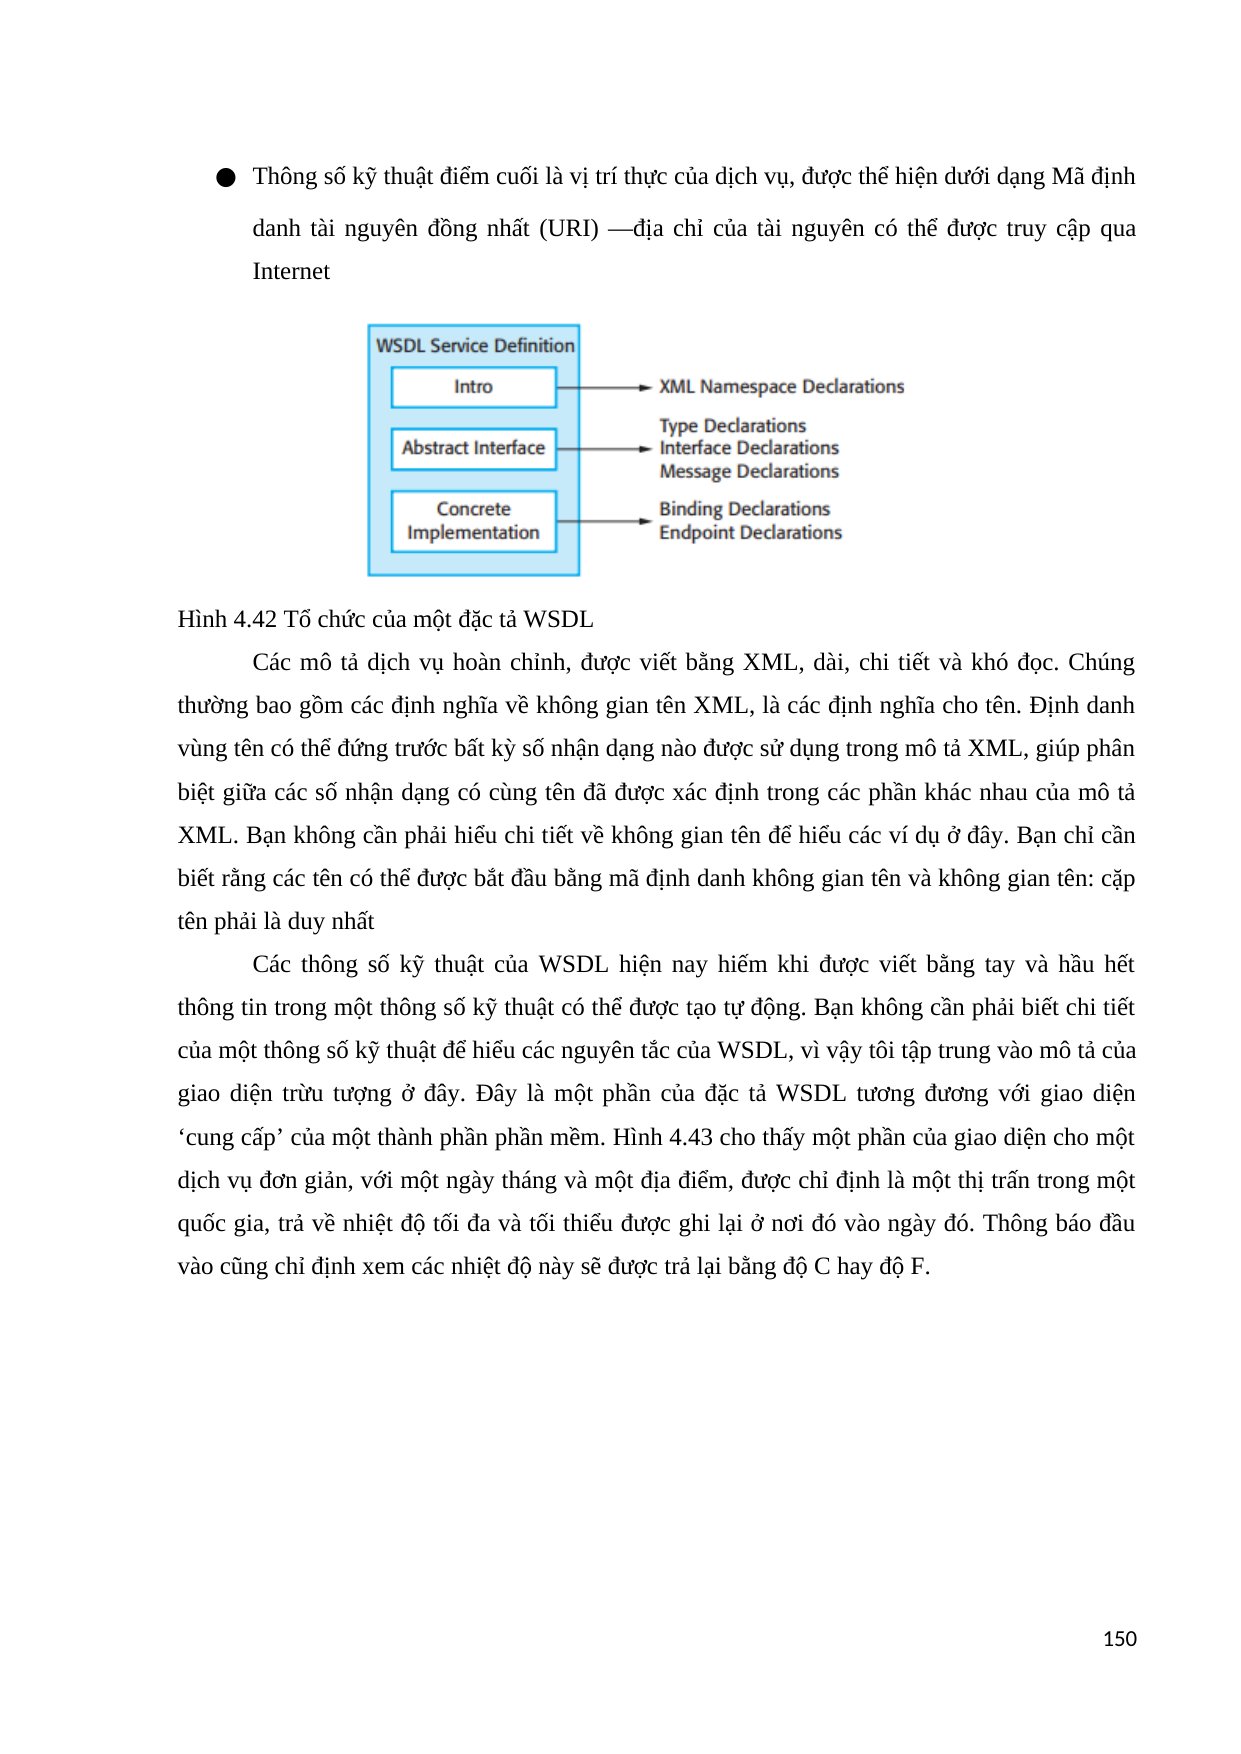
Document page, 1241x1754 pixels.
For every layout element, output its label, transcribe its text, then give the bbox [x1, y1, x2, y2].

text Các thông số kỹ thuật của WSDL hiện nay hiếm khi được viết bằng tay và hầu hết thông tin trong một thông số kỹ thuật có thể được tạo tự động. Bạn không cần phải biết chi tiết của một thông số kỹ thuật để hiểu các nguyên tắc của WSDL, vì vậy tôi tập trung vào mô tả của giao diện trừu tượng ở đây. Đây là một phần của đặc tả WSDL tương đương với giao diện ‘cung cấp’ của một thành phần phần mềm. Hình 4.43 cho thấy một phần của giao diện cho một dịch vụ đơn giản, với một ngày tháng và một địa điểm, được chỉ định là một thị trấn trong một quốc gia, trả về nhiệt độ tối đa và tối thiểu được ghi lại ở nơi đó vào ngày đó. Thông báo đầu vào cũng chỉ định xem các nhiệt độ này sẽ được trả lại bằng độ C hay độ F. [177, 949, 1137, 1280]
picture [341, 299, 973, 591]
text Hình 4.42 Tổ chức của một đặc tả WSDL [177, 604, 1137, 633]
list Thông số kỹ thuật điểm cuối là vị trí thực của dịch vụ, được thể hiện dưới dạng Mã định danh tài nguyên đồng nhất (URI) —địa chỉ của tài nguyên có thể được truy cập qua Internet [215, 148, 1137, 285]
text Các mô tả dịch vụ hoàn chỉnh, được viết bằng XML, dài, chi tiết và khó đọc. Chúng thường bao gồm các định nghĩa về không gian tên XML, là các định nghĩa cho tên. Định danh vùng tên có thể đứng trước bất kỳ số nhận dạng nào được sử dụng trong mô tả XML, giúp phân biệt giữa các số nhận dạng có cùng tên đã được xác định trong các phần khác nhau của mô tả XML. Bạn không cần phải hiểu chi tiết về không gian tên để hiểu các ví dụ ở đây. Bạn chỉ cần biết rằng các tên có thể được bắt đầu bằng mã định danh không gian tên và không gian tên: cặp tên phải là duy nhất [177, 647, 1137, 935]
